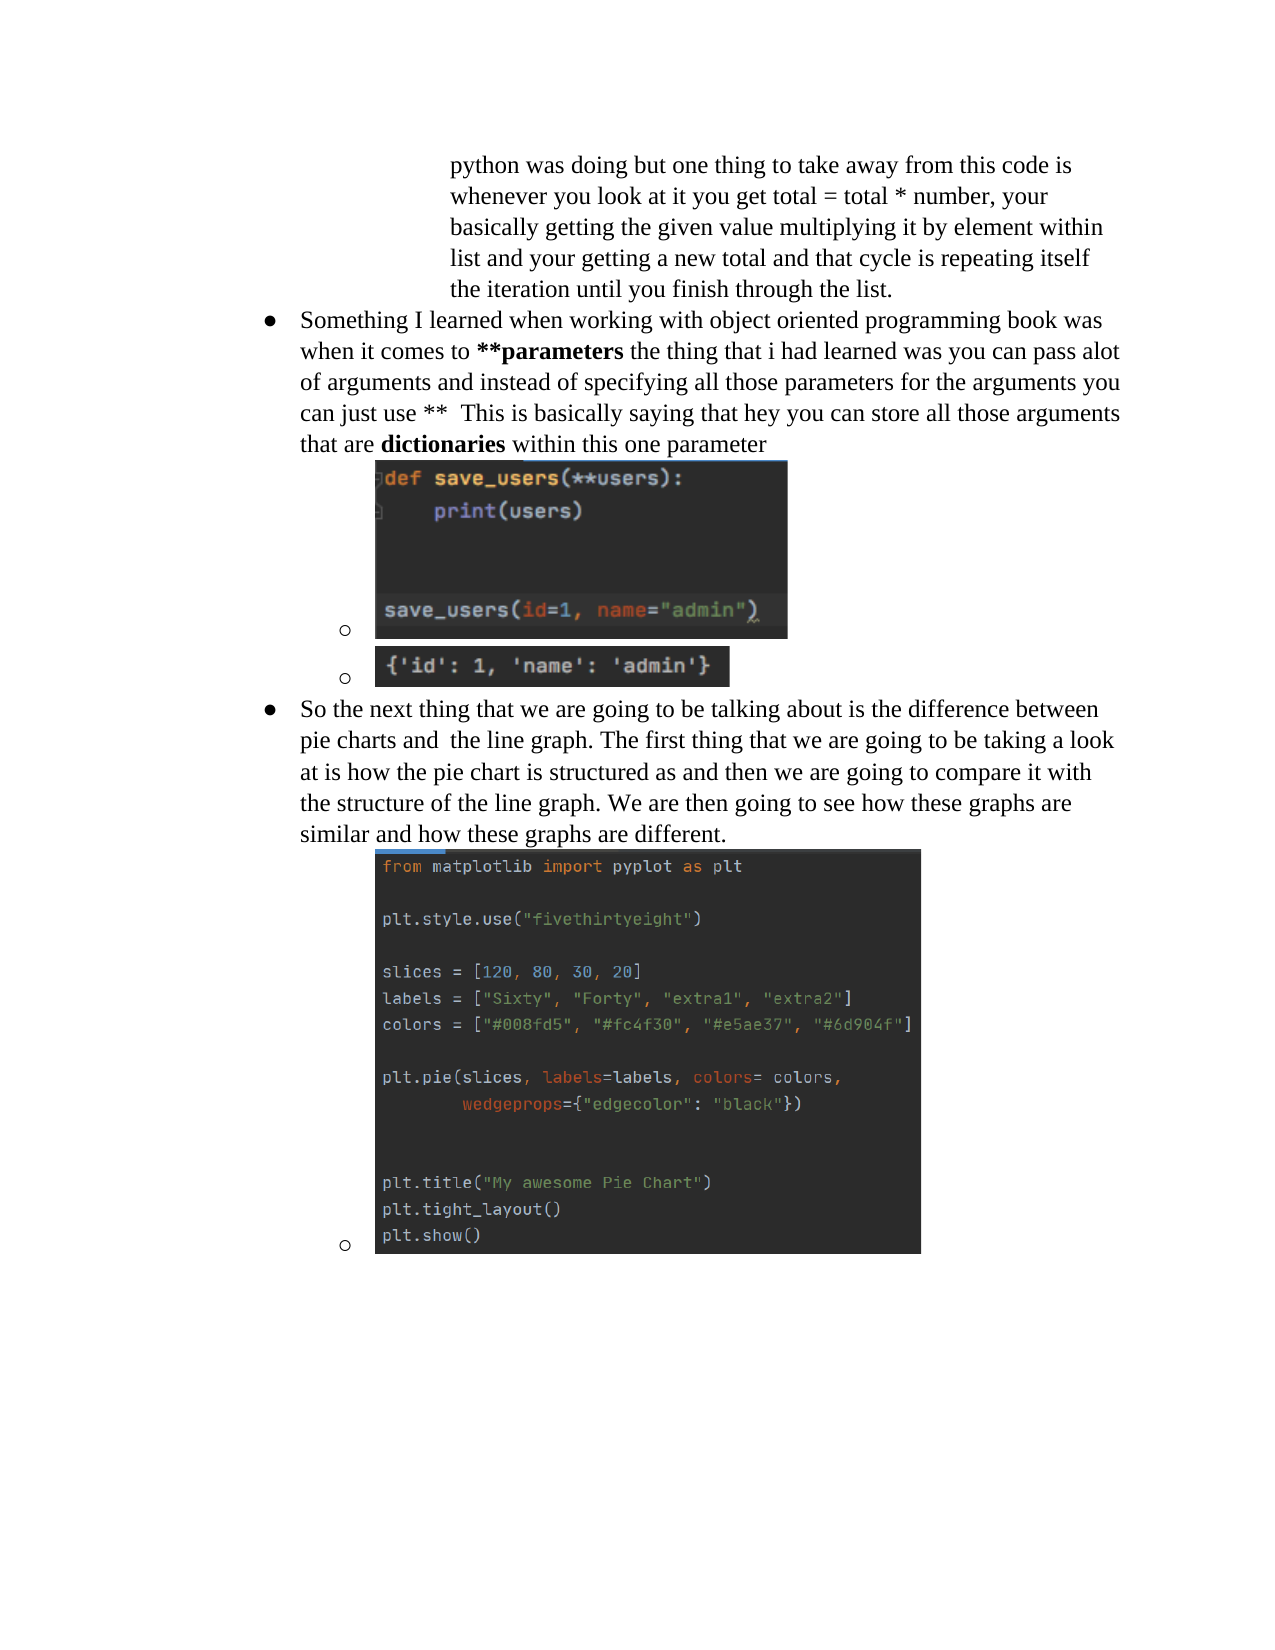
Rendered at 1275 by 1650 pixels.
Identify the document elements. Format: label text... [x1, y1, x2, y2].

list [412, 150, 1125, 303]
list So the next thing that we are going to be talking about is the difference between pie charts and the line graph. The first thing that we are going to be taking a look at is how the pie chart is structured as and then we are going to compare it with the structure of the line graph. We are then going to see how these graphs are similar and how these graphs are different. [262, 694, 1125, 847]
picture [375, 460, 788, 639]
list Something I learned when working with object oriented programming book was when it comes to **parameters the thing that i had learned was you can pass alot of arguments and instead of specifying all those parameters for the arguments you can just use ** This is basically saying that hey you can store all those arguments that are dictionaries within this one parameter [262, 305, 1125, 458]
picture [375, 849, 922, 1254]
picture [375, 646, 730, 687]
